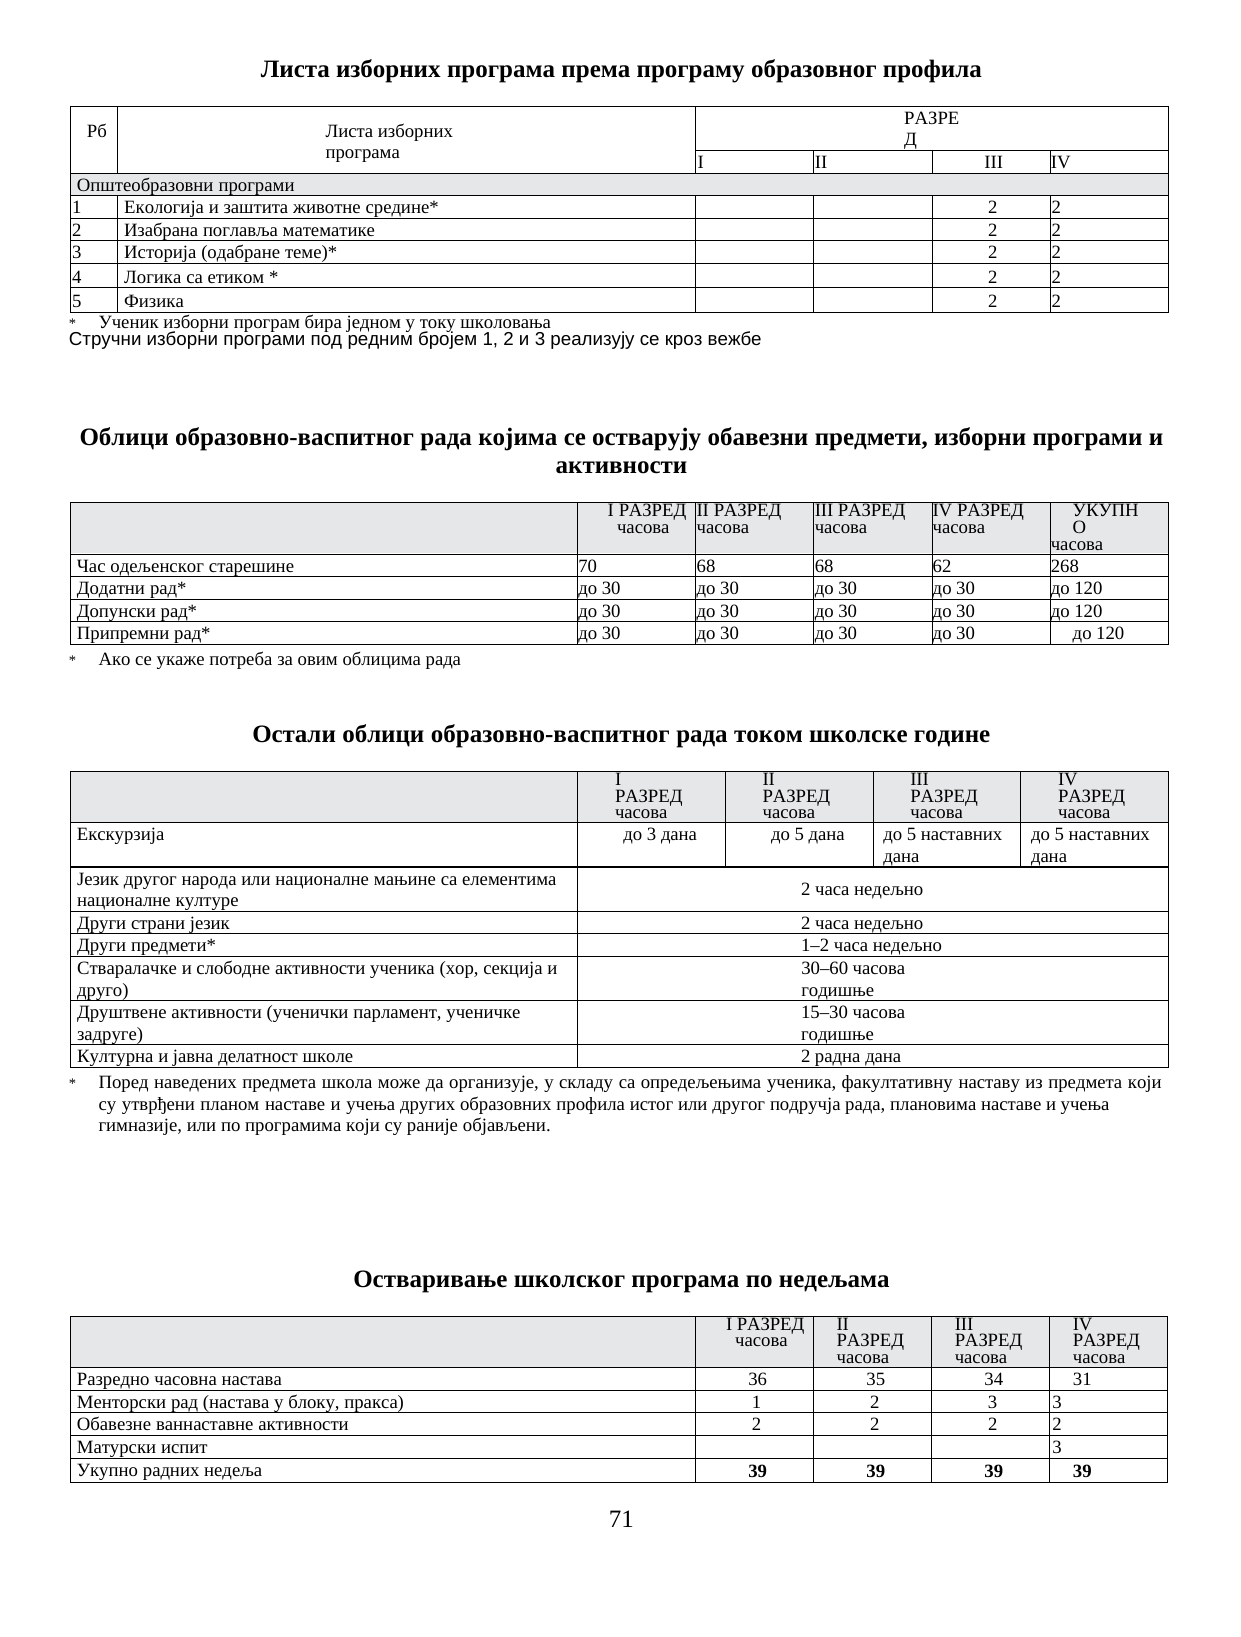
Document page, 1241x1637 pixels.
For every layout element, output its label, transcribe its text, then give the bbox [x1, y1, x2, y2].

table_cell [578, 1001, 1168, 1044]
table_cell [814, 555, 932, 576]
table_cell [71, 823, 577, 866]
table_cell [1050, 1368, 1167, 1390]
list Ученик изборни програм бира једном у току школовања [69, 316, 1184, 332]
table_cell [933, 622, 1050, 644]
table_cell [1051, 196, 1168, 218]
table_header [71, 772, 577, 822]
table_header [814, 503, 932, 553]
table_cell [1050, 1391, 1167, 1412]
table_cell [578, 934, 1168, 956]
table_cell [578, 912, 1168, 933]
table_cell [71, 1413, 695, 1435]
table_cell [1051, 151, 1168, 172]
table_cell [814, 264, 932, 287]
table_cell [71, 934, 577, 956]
subtitle Остваривање школског програма по недељама [58, 1264, 1184, 1293]
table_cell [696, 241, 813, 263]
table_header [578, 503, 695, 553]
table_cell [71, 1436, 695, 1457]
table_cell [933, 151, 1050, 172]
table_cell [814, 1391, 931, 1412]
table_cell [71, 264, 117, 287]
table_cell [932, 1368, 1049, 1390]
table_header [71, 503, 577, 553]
list Поред наведених предмета школа може да организује, у складу са опредељењима ученика, факултативну наставу из предмета који су утврђени планом наставе и учења других образовних профила истог или другог подручја рада, плановима наставе и учења гимназије, или по програмима који су раније објављени. [69, 1071, 1172, 1136]
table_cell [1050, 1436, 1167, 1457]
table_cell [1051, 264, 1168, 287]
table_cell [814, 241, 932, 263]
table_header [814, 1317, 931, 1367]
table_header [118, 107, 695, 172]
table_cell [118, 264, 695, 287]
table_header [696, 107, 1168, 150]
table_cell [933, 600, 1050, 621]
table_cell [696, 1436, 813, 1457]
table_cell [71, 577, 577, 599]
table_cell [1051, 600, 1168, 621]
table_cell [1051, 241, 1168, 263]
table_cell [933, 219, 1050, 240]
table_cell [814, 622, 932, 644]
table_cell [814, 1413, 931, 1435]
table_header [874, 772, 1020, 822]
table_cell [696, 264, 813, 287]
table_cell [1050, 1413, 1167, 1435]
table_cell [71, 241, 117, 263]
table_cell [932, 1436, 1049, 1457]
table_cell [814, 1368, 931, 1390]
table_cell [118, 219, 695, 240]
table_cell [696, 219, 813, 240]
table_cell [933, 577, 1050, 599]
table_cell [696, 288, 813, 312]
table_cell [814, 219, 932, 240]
subtitle Листа изборних програма према програму образовног профила [58, 54, 1184, 83]
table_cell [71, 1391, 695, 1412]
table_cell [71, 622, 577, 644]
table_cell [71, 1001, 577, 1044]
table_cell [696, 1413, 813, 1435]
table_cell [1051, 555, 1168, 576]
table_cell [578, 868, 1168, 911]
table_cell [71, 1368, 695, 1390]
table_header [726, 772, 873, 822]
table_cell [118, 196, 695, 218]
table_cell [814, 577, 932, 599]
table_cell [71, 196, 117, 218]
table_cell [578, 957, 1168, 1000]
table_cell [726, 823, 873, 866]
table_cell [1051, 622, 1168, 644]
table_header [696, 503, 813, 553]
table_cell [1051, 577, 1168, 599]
text Стручни изборни програми под редним бројем 1, 2 и 3 реализују се кроз вежбе [69, 332, 1184, 349]
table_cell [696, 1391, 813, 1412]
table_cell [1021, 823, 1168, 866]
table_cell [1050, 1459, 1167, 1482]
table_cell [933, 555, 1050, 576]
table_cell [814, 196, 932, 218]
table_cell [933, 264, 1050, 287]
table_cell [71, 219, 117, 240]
list Ако се укаже потреба за овим облицима рада [69, 648, 1184, 669]
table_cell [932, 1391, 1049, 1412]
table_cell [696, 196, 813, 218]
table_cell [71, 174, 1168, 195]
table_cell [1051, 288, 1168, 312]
subtitle Облици образовно-васпитног рада којима се остварују обавезни предмети, изборни програми и активности [58, 422, 1184, 479]
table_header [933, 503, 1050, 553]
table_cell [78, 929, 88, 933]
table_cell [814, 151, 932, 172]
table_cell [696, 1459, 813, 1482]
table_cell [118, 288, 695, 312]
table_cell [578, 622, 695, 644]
subtitle Остали облици образовно-васпитног рада током школске године [58, 719, 1184, 748]
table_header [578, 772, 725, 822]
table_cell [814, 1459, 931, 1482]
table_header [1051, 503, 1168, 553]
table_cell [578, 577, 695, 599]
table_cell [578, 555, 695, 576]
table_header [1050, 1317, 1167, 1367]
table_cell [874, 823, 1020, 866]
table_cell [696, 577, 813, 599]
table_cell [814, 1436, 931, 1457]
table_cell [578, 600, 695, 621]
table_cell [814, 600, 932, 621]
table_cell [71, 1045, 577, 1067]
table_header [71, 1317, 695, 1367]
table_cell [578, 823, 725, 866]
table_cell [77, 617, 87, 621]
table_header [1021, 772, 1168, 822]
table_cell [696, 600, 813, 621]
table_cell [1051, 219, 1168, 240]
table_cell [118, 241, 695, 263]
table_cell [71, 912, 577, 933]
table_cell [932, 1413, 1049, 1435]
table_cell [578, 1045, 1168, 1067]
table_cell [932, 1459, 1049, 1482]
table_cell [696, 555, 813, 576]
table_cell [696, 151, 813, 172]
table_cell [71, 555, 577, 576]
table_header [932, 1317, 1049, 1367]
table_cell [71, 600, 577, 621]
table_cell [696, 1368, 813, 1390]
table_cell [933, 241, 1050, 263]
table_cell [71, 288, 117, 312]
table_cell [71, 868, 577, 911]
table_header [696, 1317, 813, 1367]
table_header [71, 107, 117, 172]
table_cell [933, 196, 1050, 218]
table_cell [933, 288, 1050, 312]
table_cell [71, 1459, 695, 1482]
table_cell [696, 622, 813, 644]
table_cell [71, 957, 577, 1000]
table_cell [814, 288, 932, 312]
